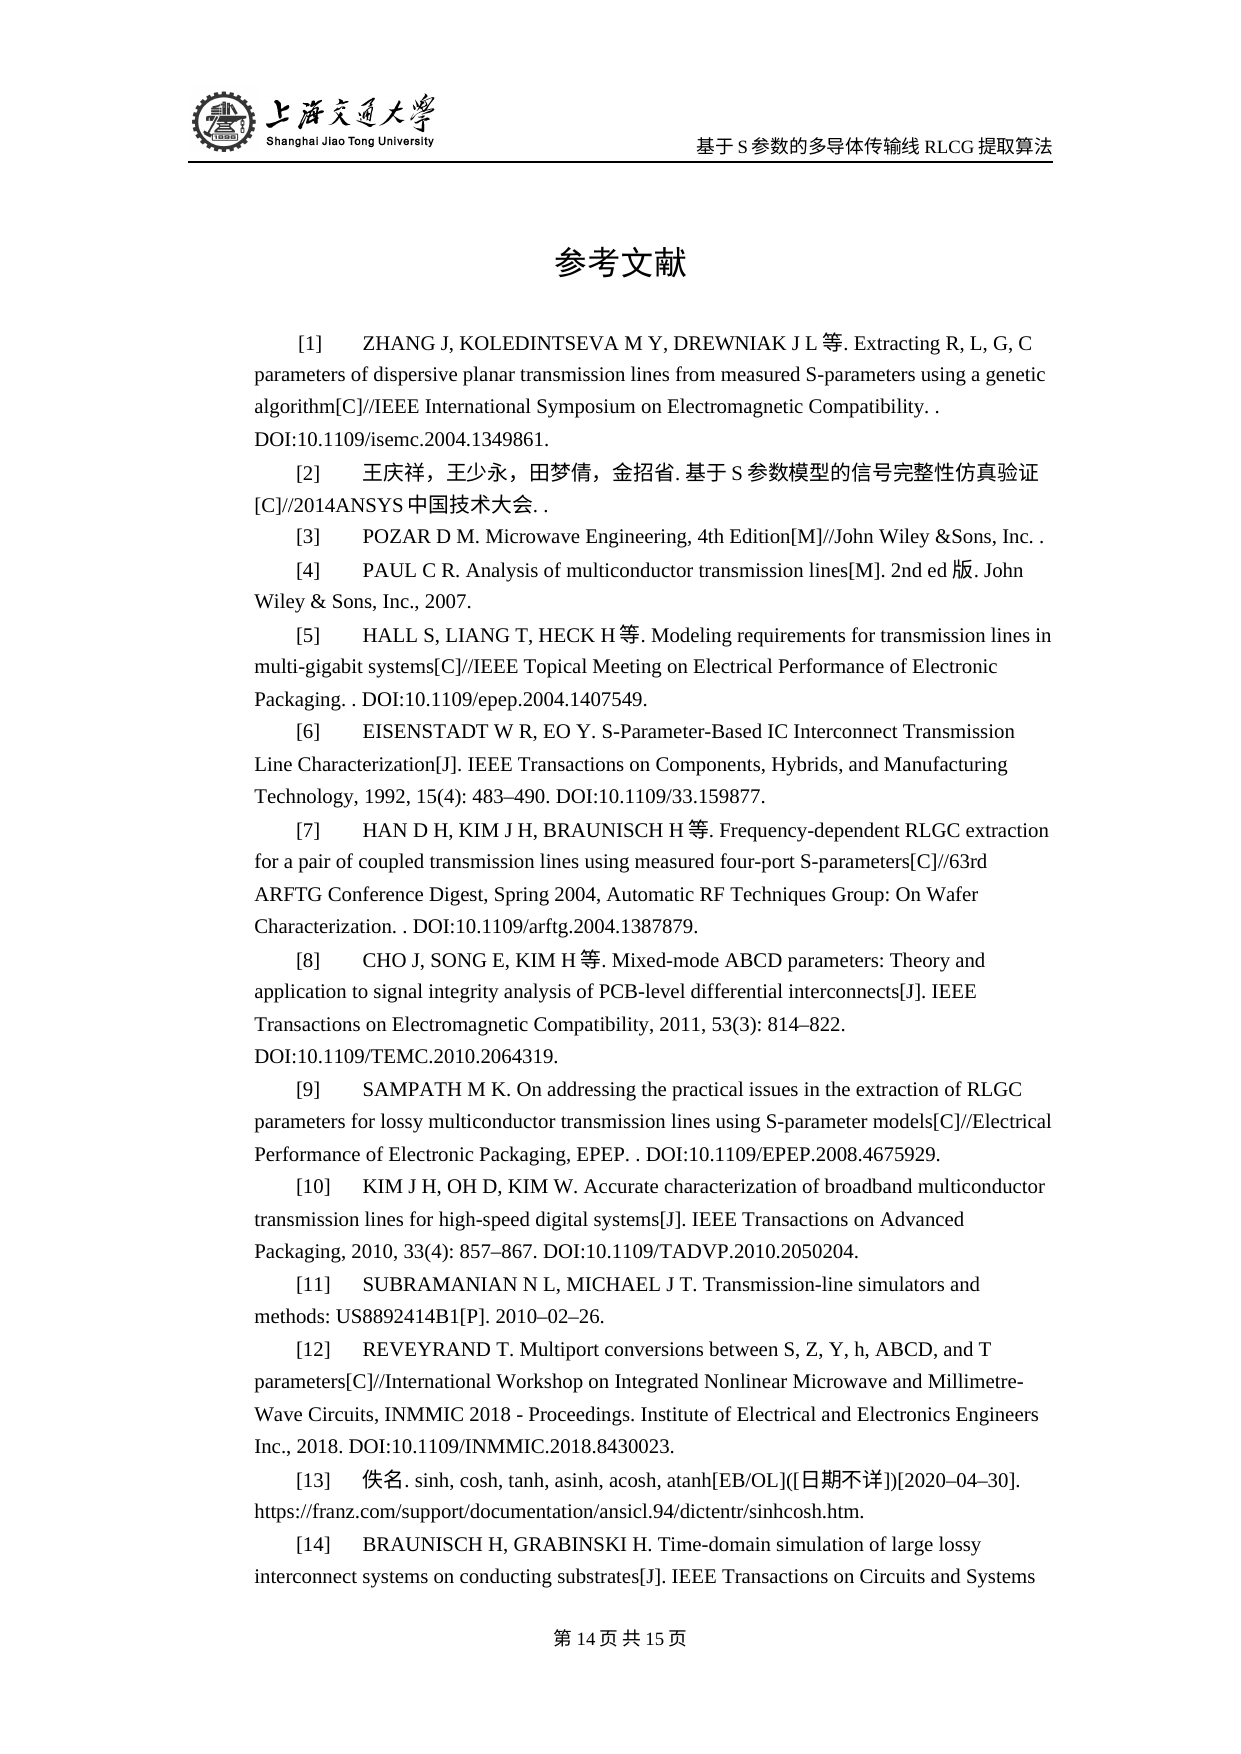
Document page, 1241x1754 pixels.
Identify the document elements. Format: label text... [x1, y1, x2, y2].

text [3] POZAR D M. Microwave Engineering, 4th Edition[M]//John Wiley &Sons, Inc. . [254, 520, 1053, 553]
text [6] EISENSTADT W R, EO Y. S-Parameter-Based IC Interconnect Transmission Line Characterization[J]. IEEE Transactions on Components, Hybrids, and Manufacturing Technology, 1992, 15(4): 483–490. DOI:10.1109/33.159877. [254, 715, 1053, 813]
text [254, 1528, 1053, 1593]
text [7] HAN D H, KIM J H, BRAUNISCH H等. Frequency-dependent RLGC extraction for a pair of coupled transmission lines using measured four-port S-parameters[C]//63rd ARFTG Conference Digest, Spring 2004, Automatic RF Techniques Group: On Wafer Characterization. . DOI:10.1109/arftg.2004.1387879. [254, 813, 1053, 943]
text [12] REVEYRAND T. Multiport conversions between S, Z, Y, h, ABCD, and T parameters[C]//International Workshop on Integrated Nonlinear Microwave and Millimetre-Wave Circuits, INMMIC 2018 - Proceedings. Institute of Electrical and Electronics Engineers Inc., 2018. DOI:10.1109/INMMIC.2018.8430023. [254, 1333, 1053, 1463]
text 参考文献 [187, 228, 1053, 293]
text [5] HALL S, LIANG T, HECK H等. Modeling requirements for transmission lines in multi-gigabit systems[C]//IEEE Topical Meeting on Electrical Performance of Electronic Packaging. . DOI:10.1109/epep.2004.1407549. [254, 618, 1053, 715]
text [9] SAMPATH M K. On addressing the practical issues in the extraction of RLGC parameters for lossy multiconductor transmission lines using S-parameter models[C]//Electrical Performance of Electronic Packaging, EPEP. . DOI:10.1109/EPEP.2008.4675929. [254, 1073, 1053, 1170]
text [4] PAUL C R. Analysis of multiconductor transmission lines[M]. 2nd ed 版. John Wiley & Sons, Inc., 2007. [254, 553, 1053, 618]
text [2] 王庆祥，王少永，田梦倩，金招省. 基于S参数模型的信号完整性仿真验证[C]//2014ANSYS中国技术大会. . [254, 455, 1053, 520]
text [11] SUBRAMANIAN N L, MICHAEL J T. Transmission-line simulators and methods: US8892414B1[P]. 2010–02–26. [254, 1268, 1053, 1333]
text [13] 佚名. sinh, cosh, tanh, asinh, acosh, atanh[EB/OL]([日期不详])[2020–04–30]. https://franz.com/support/documentation/ansicl.94/dictentr/sinhcosh.htm. [254, 1463, 1053, 1528]
text [8] CHO J, SONG E, KIM H等. Mixed-mode ABCD parameters: Theory and application to signal integrity analysis of PCB-level differential interconnects[J]. IEEE Transactions on Electromagnetic Compatibility, 2011, 53(3): 814–822. DOI:10.1109/TEMC.2010.2064319. [254, 943, 1053, 1073]
text [10] KIM J H, OH D, KIM W. Accurate characterization of broadband multiconductor transmission lines for high-speed digital systems[J]. IEEE Transactions on Advanced Packaging, 2010, 33(4): 857–867. DOI:10.1109/TADVP.2010.2050204. [254, 1170, 1053, 1268]
text [1] ZHANG J, KOLEDINTSEVA M Y, DREWNIAK J L等. Extracting R, L, G, C parameters of dispersive planar transmission lines from measured S-parameters using a genetic algorithm[C]//IEEE International Symposium on Electromagnetic Compatibility. . DOI:10.1109/isemc.2004.1349861. [254, 325, 1053, 455]
